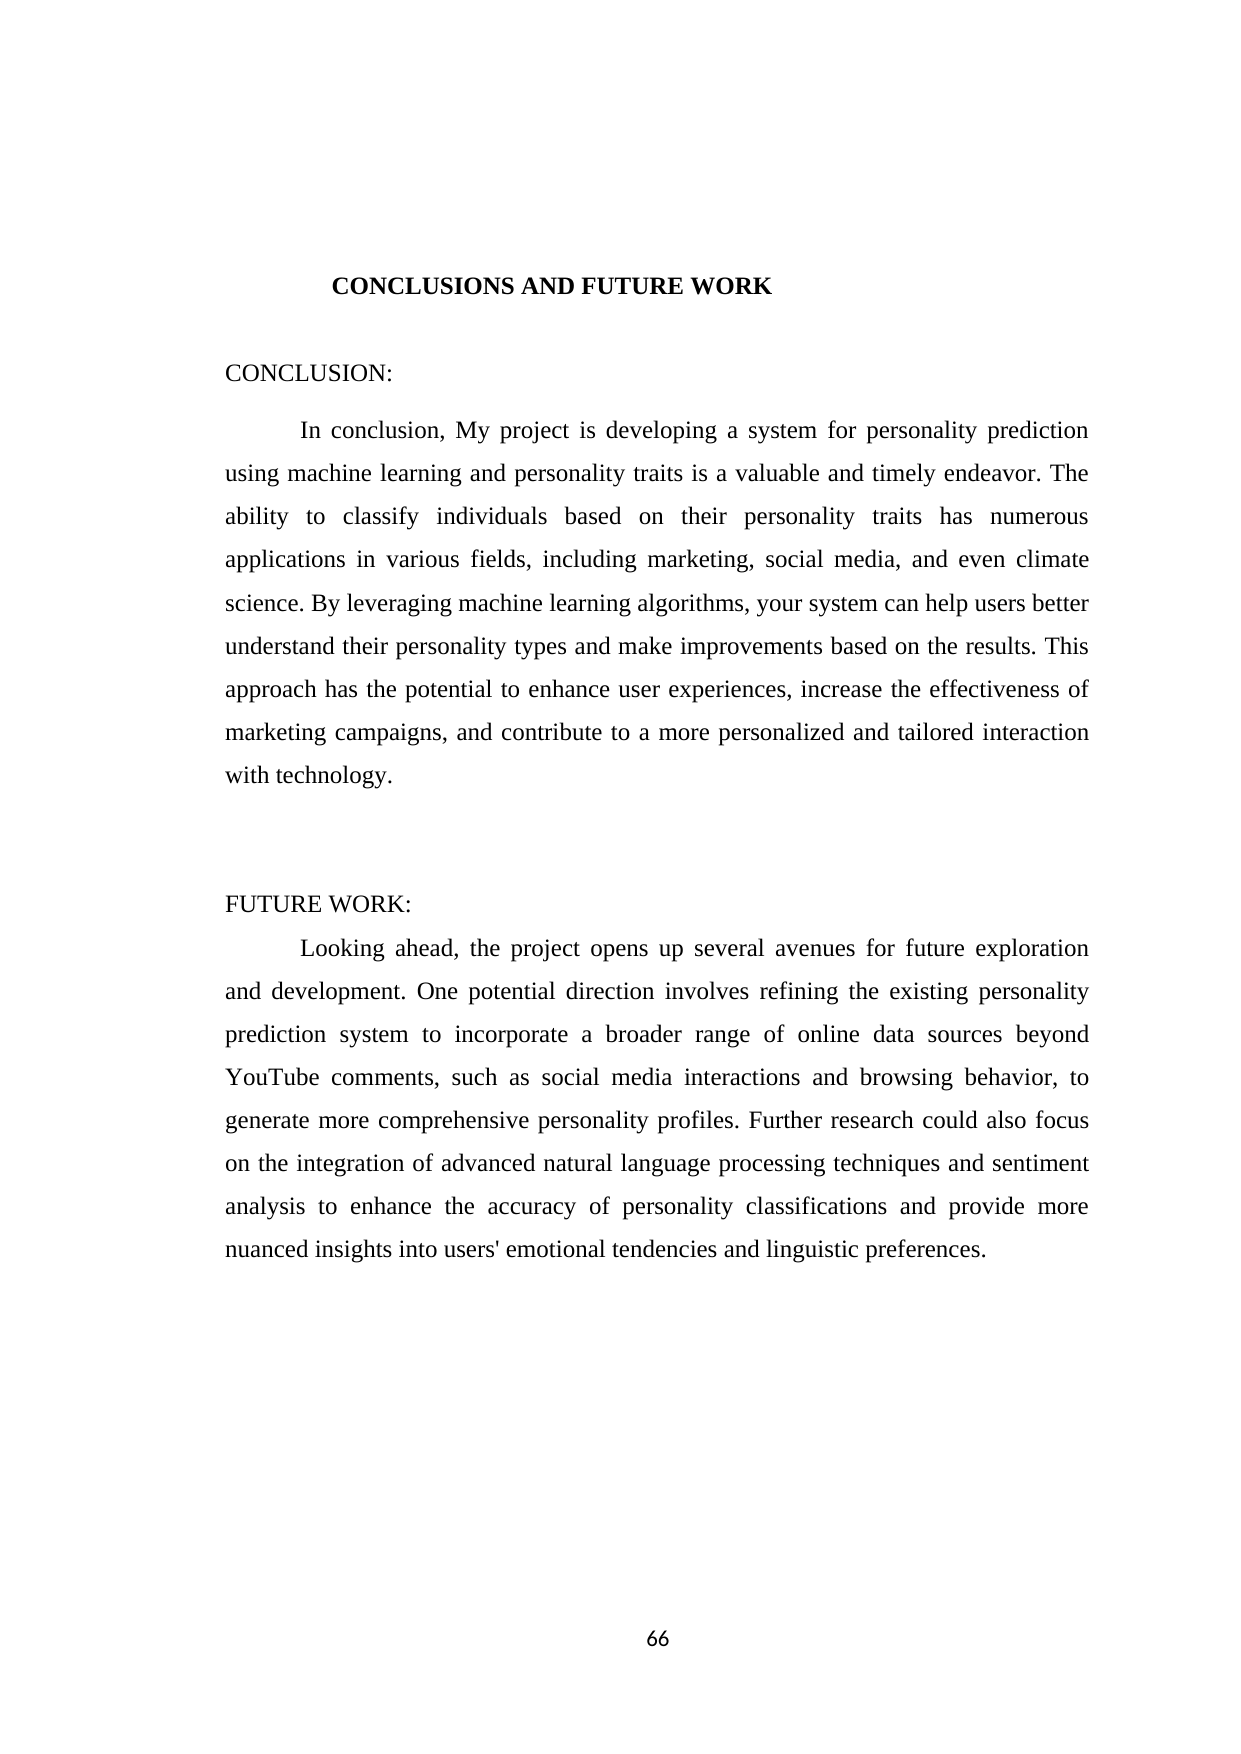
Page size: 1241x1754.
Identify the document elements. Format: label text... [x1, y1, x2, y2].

text In conclusion, My project is developing a system for personality prediction using machine learning and personality traits is a valuable and timely endeavor. The ability to classify individuals based on their personality traits has numerous applications in various fields, including marketing, social media, and even climate science. By leveraging machine learning algorithms, your system can help users better understand their personality types and make improvements based on the results. This approach has the potential to enhance user experiences, increase the effectiveness of marketing campaigns, and contribute to a more personalized and tailored interaction with technology. [225, 415, 1090, 789]
text CONCLUSION: [225, 358, 961, 386]
text Looking ahead, the project opens up several avenues for future exploration and development. One potential direction involves refining the existing personality prediction system to incorporate a broader range of online data sources beyond YouTube comments, such as social media interactions and browsing behavior, to generate more comprehensive personality profiles. Further research could also focus on the integration of advanced natural language processing techniques and sentiment analysis to enhance the accuracy of personality classifications and provide more nuanced insights into users' emotional tendencies and linguistic preferences. [225, 933, 1090, 1263]
text FUTURE WORK: [225, 889, 1090, 918]
text CONCLUSIONS AND FUTURE WORK [225, 271, 961, 300]
